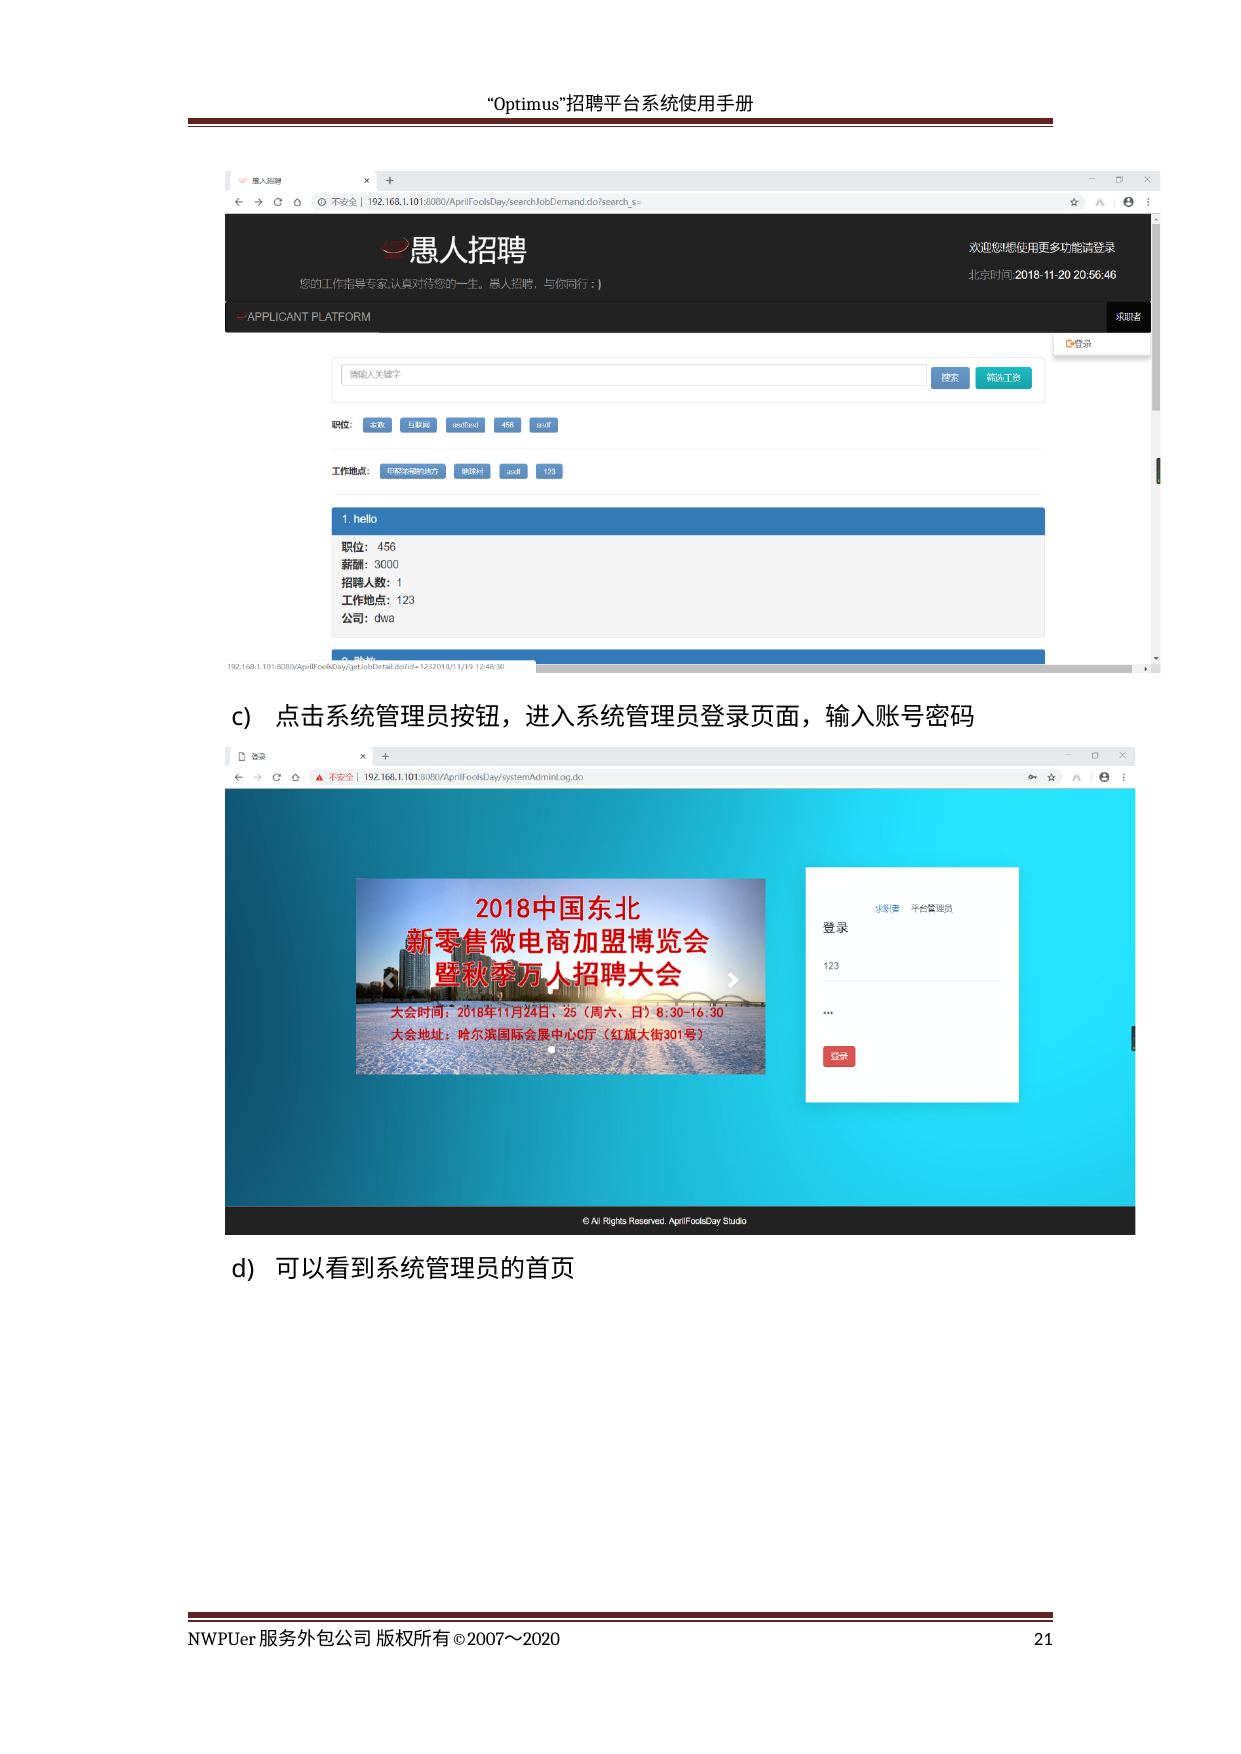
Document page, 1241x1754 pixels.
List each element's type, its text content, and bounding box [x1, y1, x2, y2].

picture [225, 171, 1161, 673]
list 可以看到系统管理员的首页 [231, 1235, 1053, 1299]
picture [225, 747, 1136, 1235]
list 点击系统管理员按钮，进入系统管理员登录页面，输入账号密码 [231, 682, 1053, 747]
